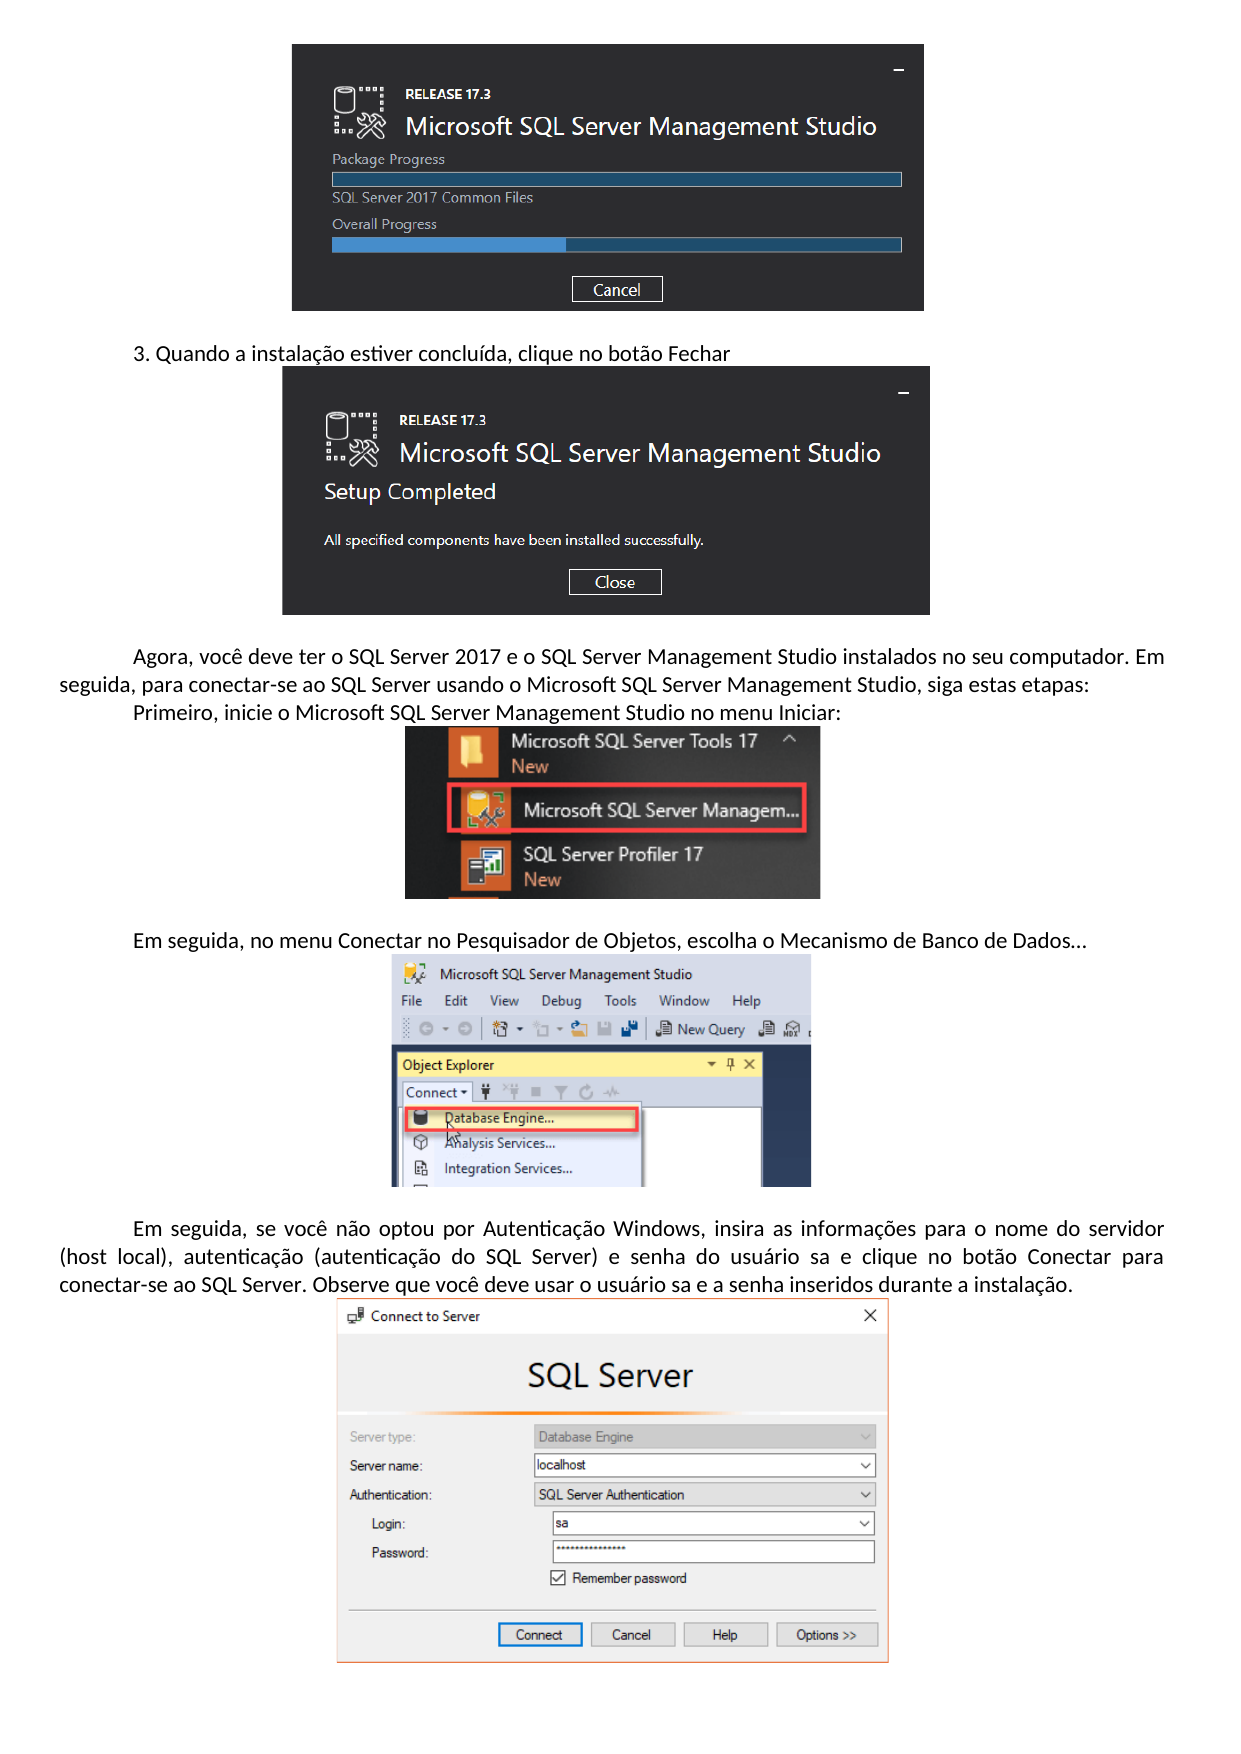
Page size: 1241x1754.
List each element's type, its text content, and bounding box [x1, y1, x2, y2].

text Em seguida, se você não optou por Autenticação Windows, insira as informações para o nome do servidor (host local), autenticação (autenticação do SQL Server) e senha do usuário sa e clique no botão Conectar para conectar-se ao SQL Server. Observe que você deve usar o usuário sa e a senha inseridos durante a instalação. [59, 1214, 1167, 1298]
picture [405, 726, 821, 899]
picture [282, 366, 944, 615]
picture [291, 44, 934, 311]
text Primeiro, inicie o Microsoft SQL Server Management Studio no menu Iniciar: [59, 698, 1167, 726]
text Agora, você deve ter o SQL Server 2017 e o SQL Server Management Studio instalados no seu computador. Em seguida, para conectar-se ao SQL Server usando o Microsoft SQL Server Management Studio, siga estas etapas: [59, 642, 1167, 698]
text 3. Quando a instalação estiver concluída, clique no botão Fechar [59, 339, 1167, 367]
picture [391, 954, 834, 1187]
text Em seguida, no menu Conectar no Pesquisador de Objetos, escolha o Mecanismo de Banco de Dados… [59, 927, 1167, 954]
picture [336, 1298, 889, 1663]
